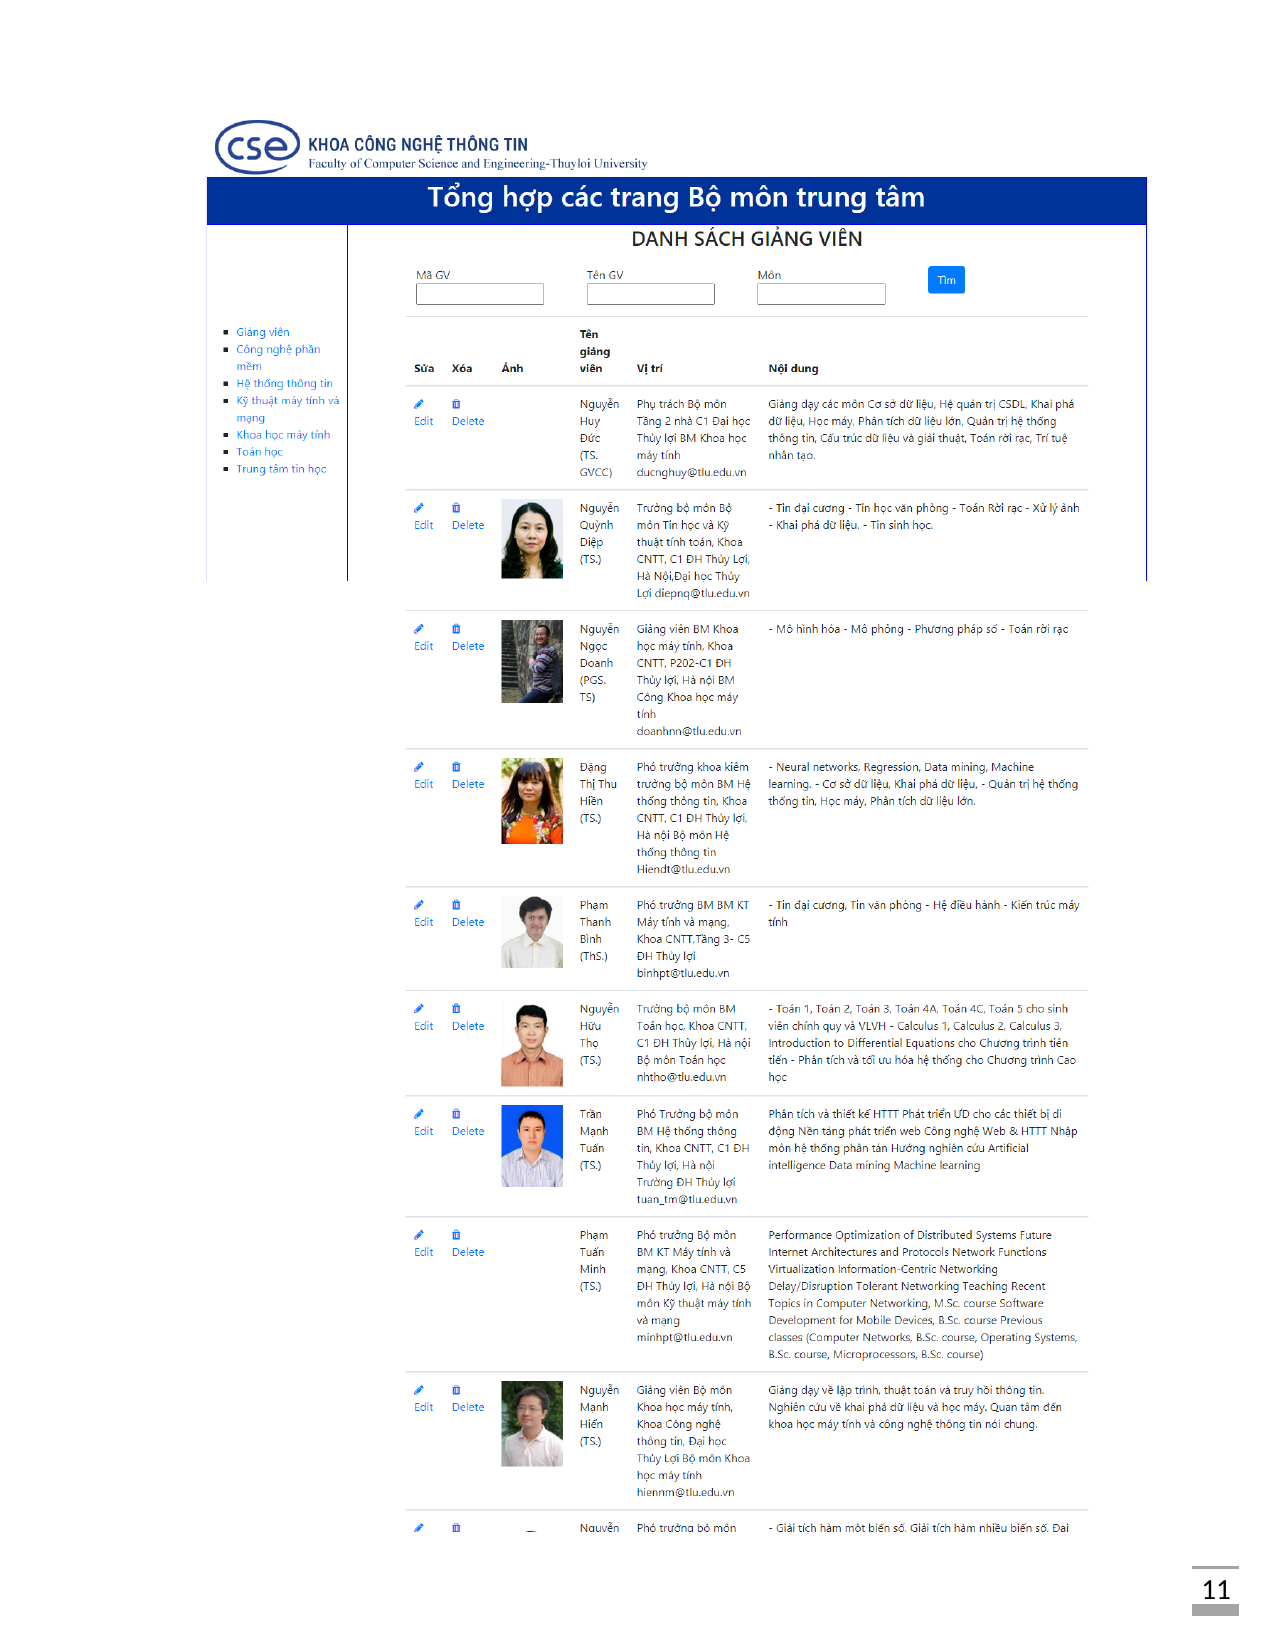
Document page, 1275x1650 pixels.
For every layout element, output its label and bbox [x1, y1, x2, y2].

picture [206, 118, 1157, 1532]
